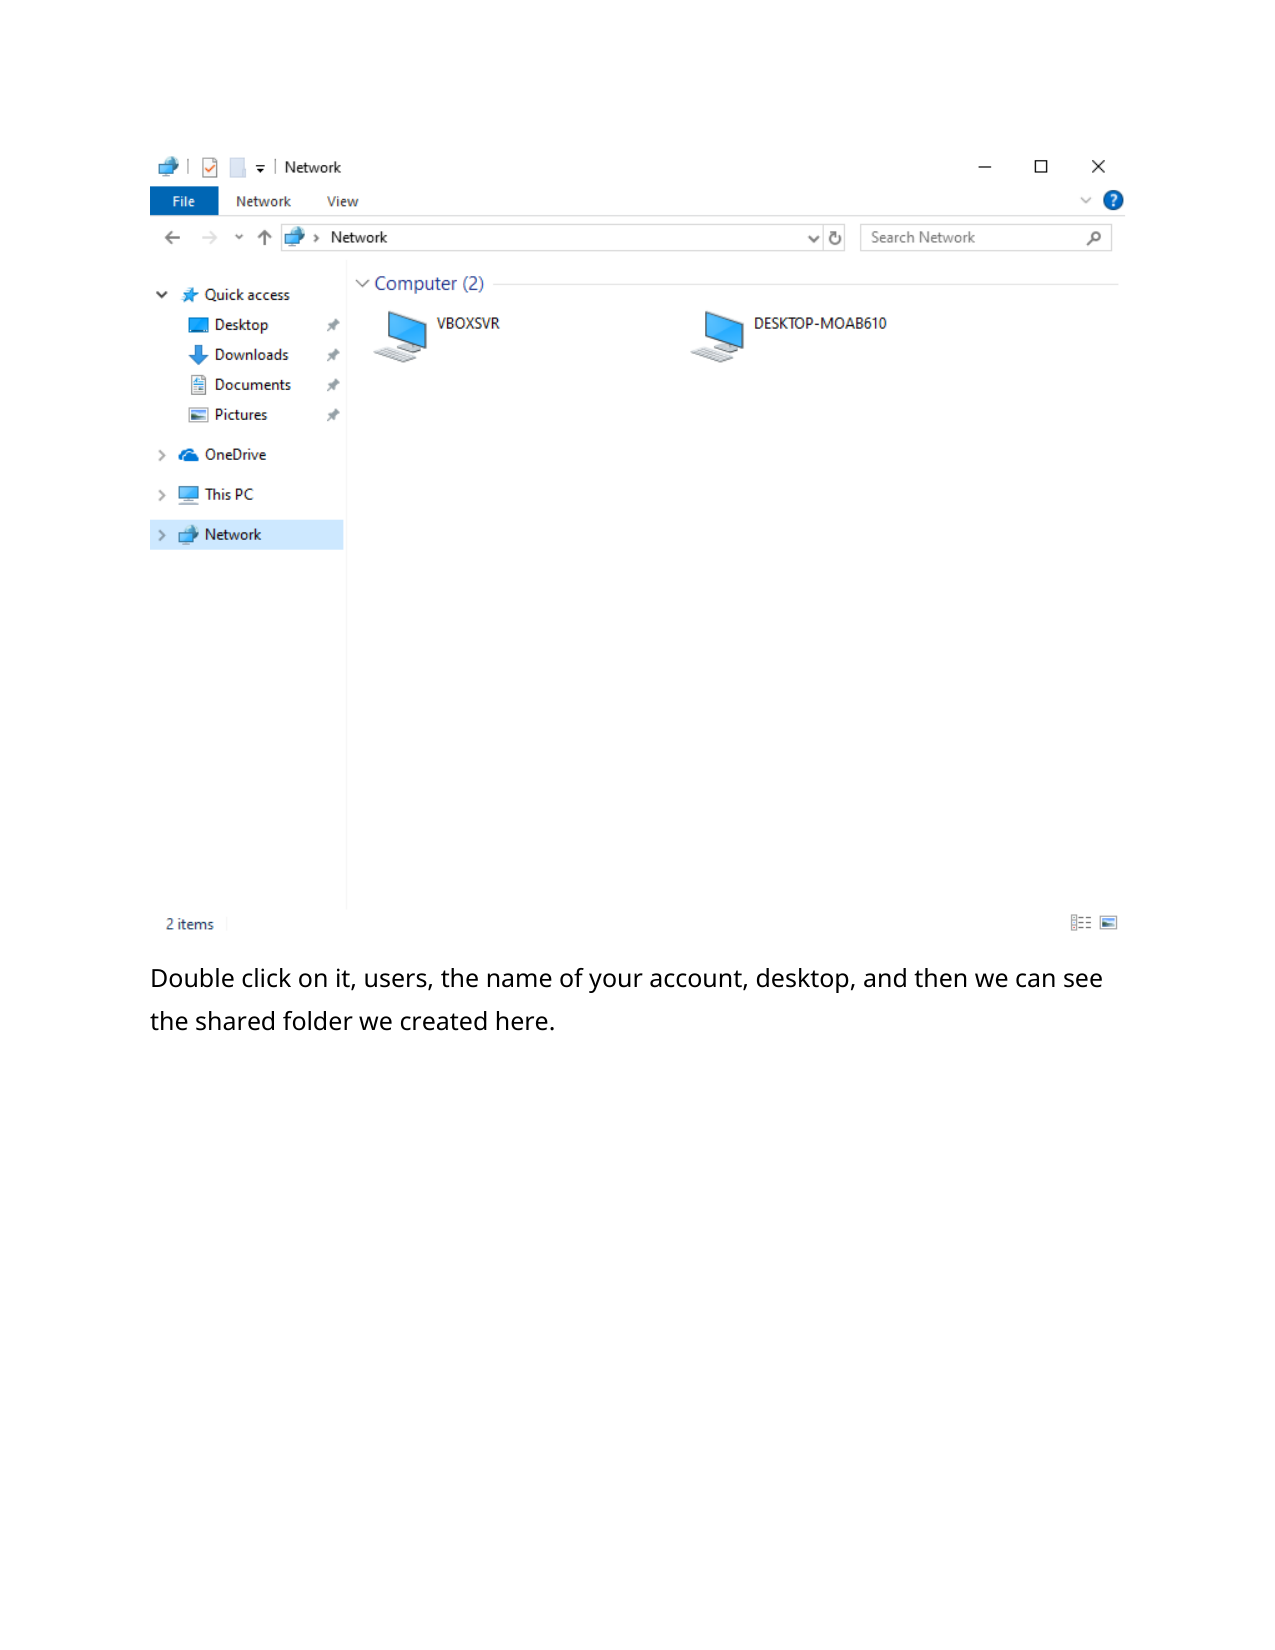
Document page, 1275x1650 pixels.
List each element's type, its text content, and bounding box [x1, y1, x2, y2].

text Double click on it, users, the name of your account, desktop, and then we can see the shared folder we created here. [150, 961, 1125, 1037]
picture [150, 150, 1125, 937]
